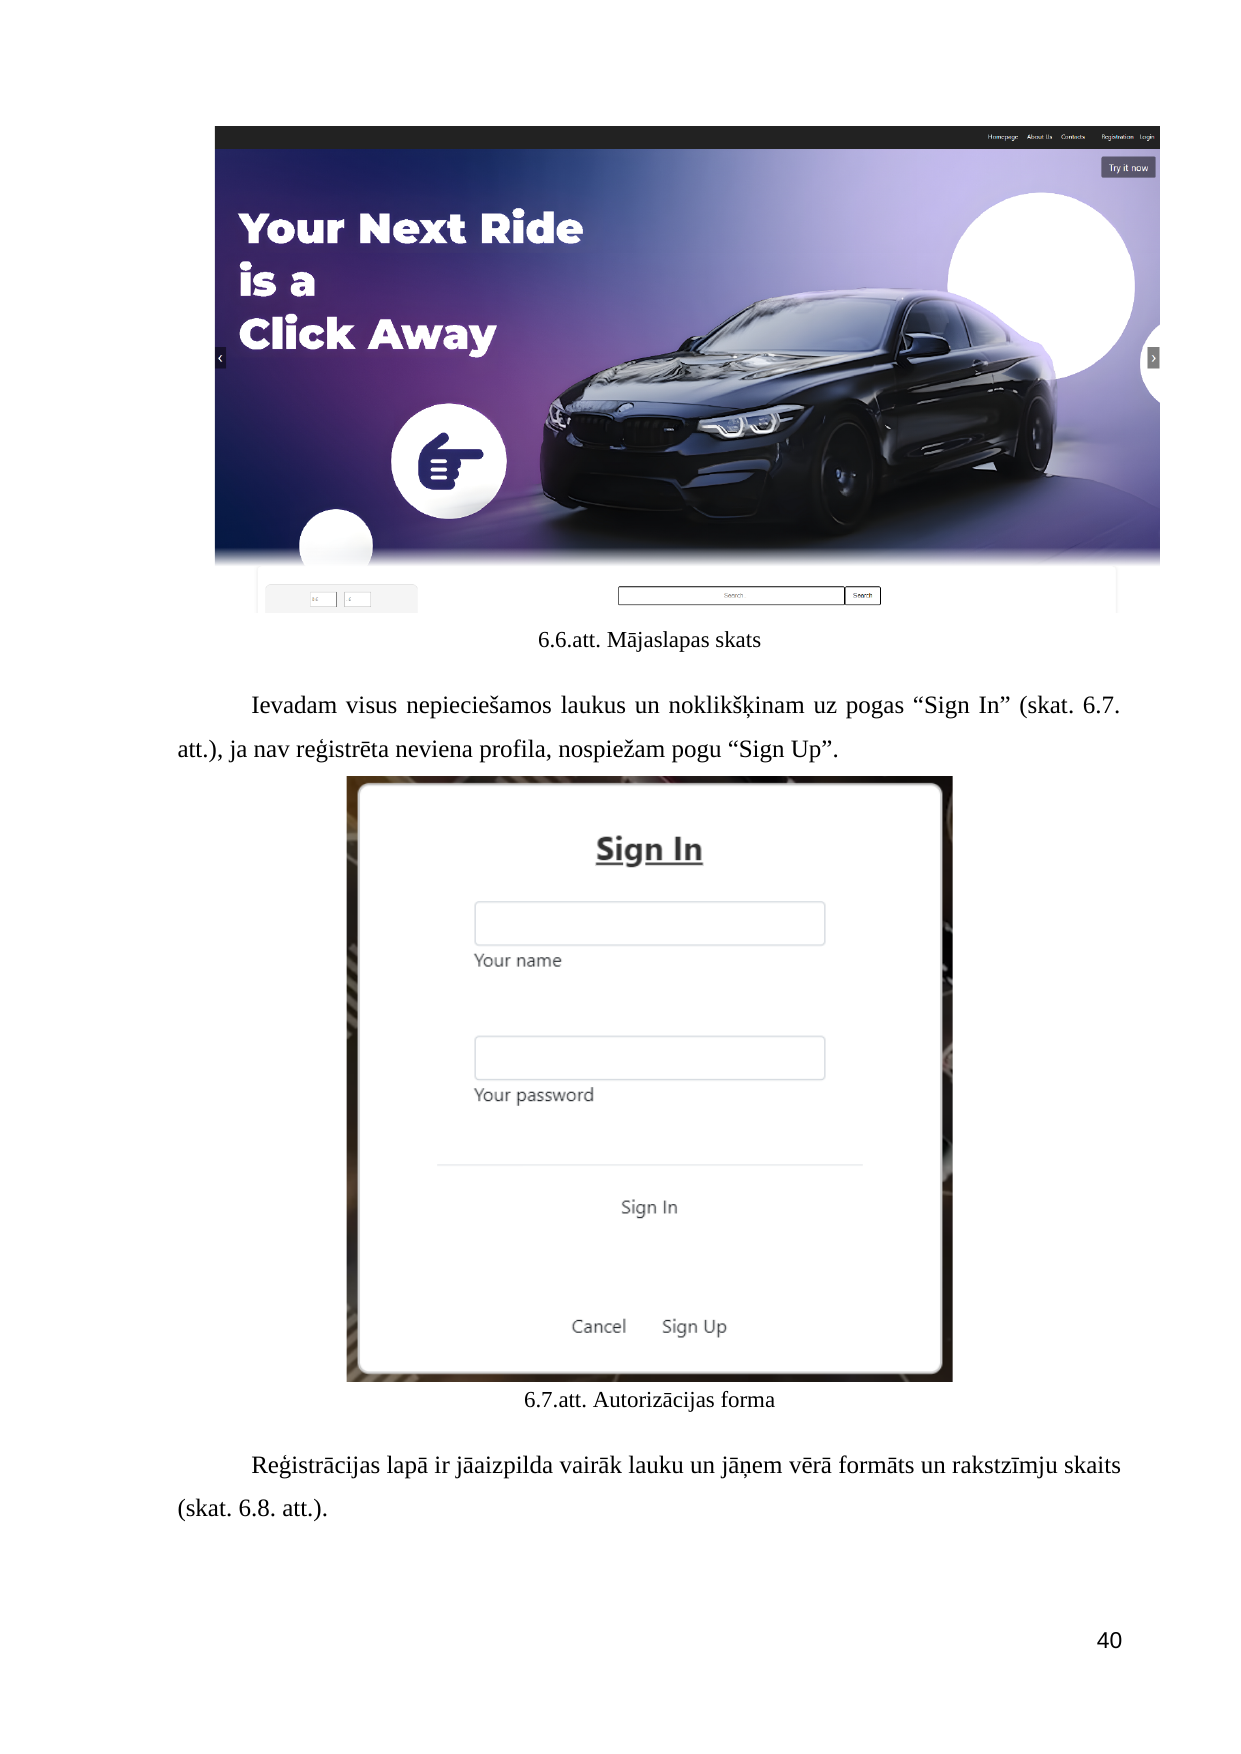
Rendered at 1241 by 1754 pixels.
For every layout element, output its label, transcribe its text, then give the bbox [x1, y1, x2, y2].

picture [214, 126, 1160, 613]
picture [346, 776, 953, 1382]
text Ievadam visus nepieciešamos laukus un noklikšķinam uz pogas “Sign In” (skat. 6.7. att.), ja nav reģistrēta neviena profila, nospiežam pogu “Sign Up”. [177, 691, 1122, 762]
text 6.6.att. Mājaslapas skats [177, 626, 1122, 652]
text 6.7.att. Autorizācijas forma [177, 1386, 1122, 1412]
text Reģistrācijas lapā ir jāaizpilda vairāk lauku un jāņem vērā formāts un rakstzīmju skaits (skat. 6.8. att.). [177, 1450, 1122, 1522]
